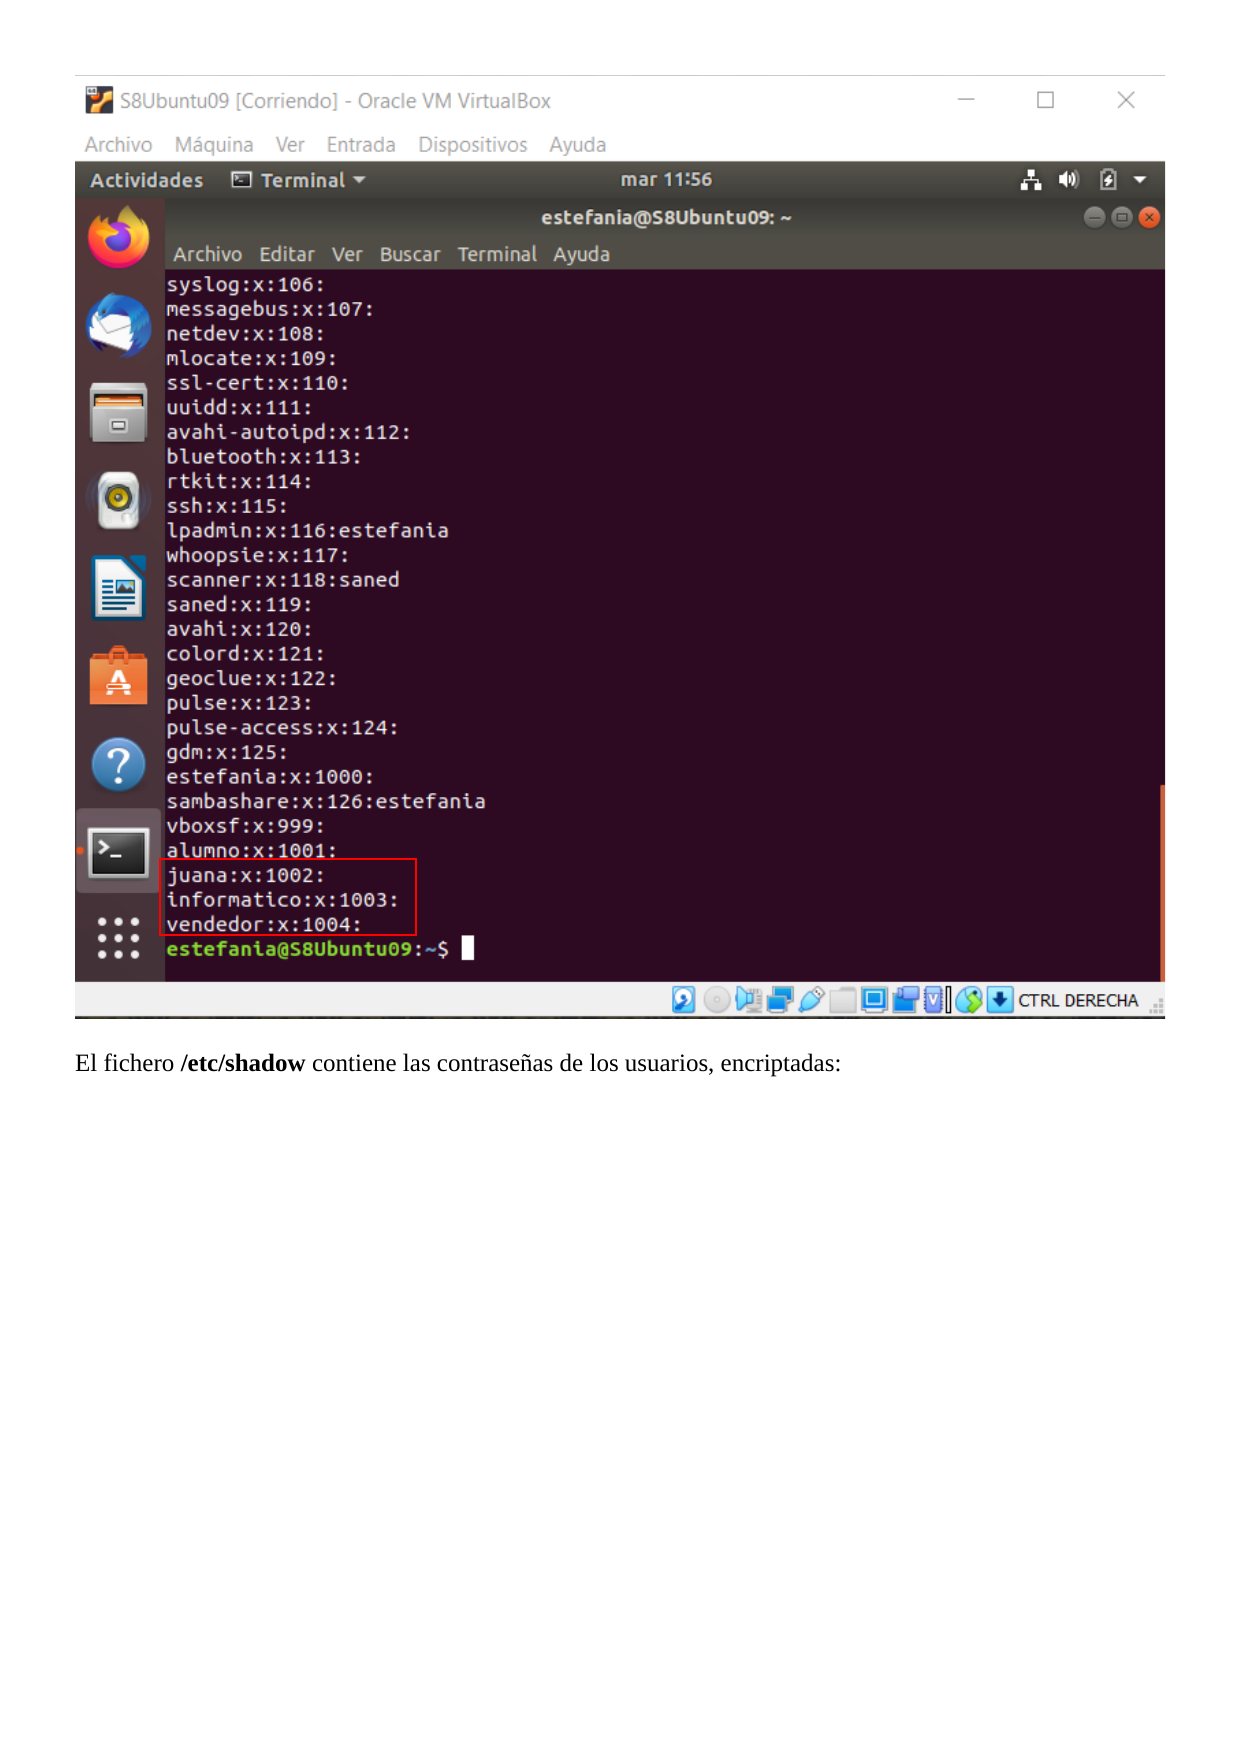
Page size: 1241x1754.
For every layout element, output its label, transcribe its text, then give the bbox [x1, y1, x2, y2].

text El fichero /etc/shadow contiene las contraseñas de los usuarios, encriptadas: [75, 1048, 1165, 1077]
picture [75, 75, 1166, 1019]
